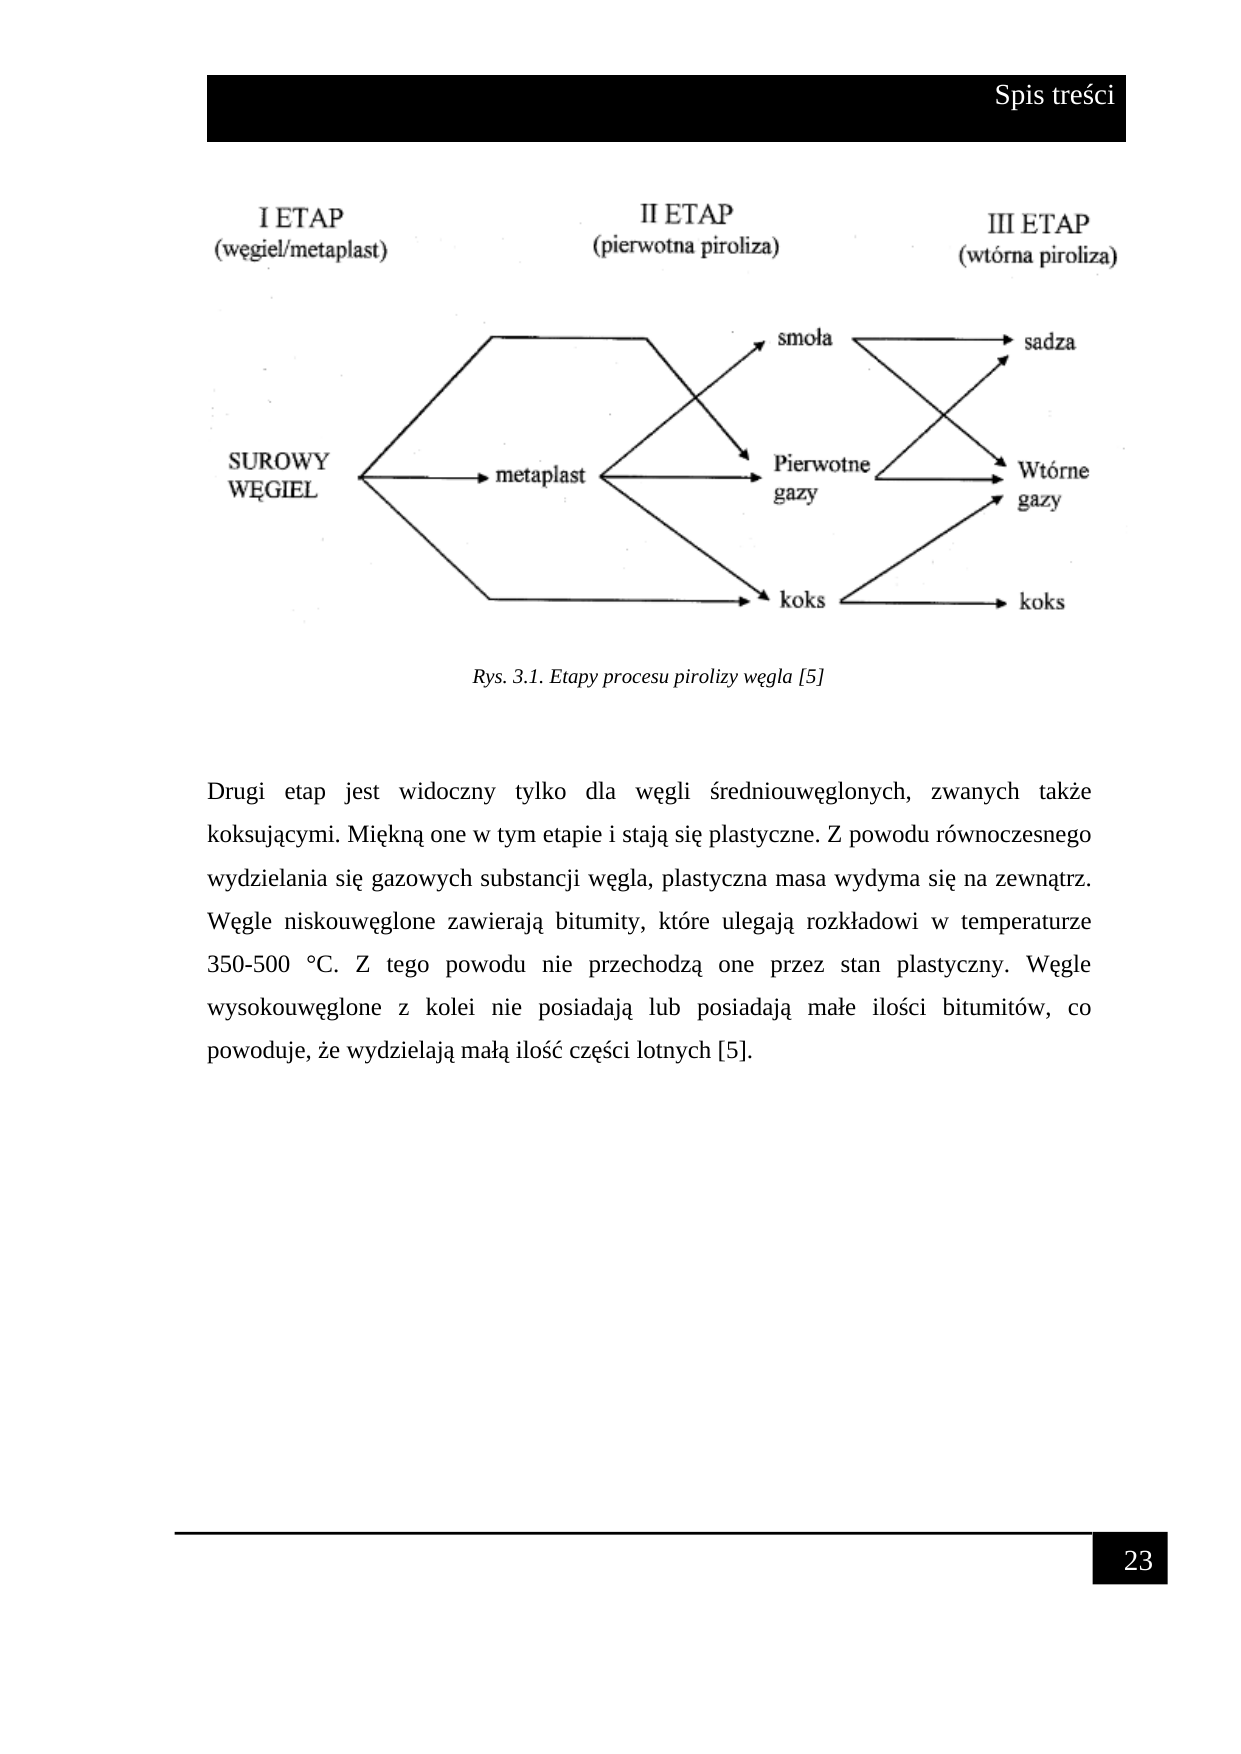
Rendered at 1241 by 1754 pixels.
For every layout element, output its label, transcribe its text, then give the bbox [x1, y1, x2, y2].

picture [206, 202, 1128, 633]
text Rys. 3.1. Etapy procesu pirolizy węgla [5] [207, 664, 1092, 688]
text Drugi etap jest widoczny tylko dla węgli średniouwęglonych, zwanych także koksującymi. Miękną one w tym etapie i stają się plastyczne. Z powodu równoczesnego wydzielania się gazowych substancji węgla, plastyczna masa wydyma się na zewnątrz. Węgle niskouwęglone zawierają bitumity, które ulegają rozkładowi w temperaturze 350-500 °C. Z tego powodu nie przechodzą one przez stan plastyczny. Węgle wysokouwęglone z kolei nie posiadają lub posiadają małe ilości bitumitów, co powoduje, że wydzielają małą ilość części lotnych [5]. [207, 776, 1092, 1064]
